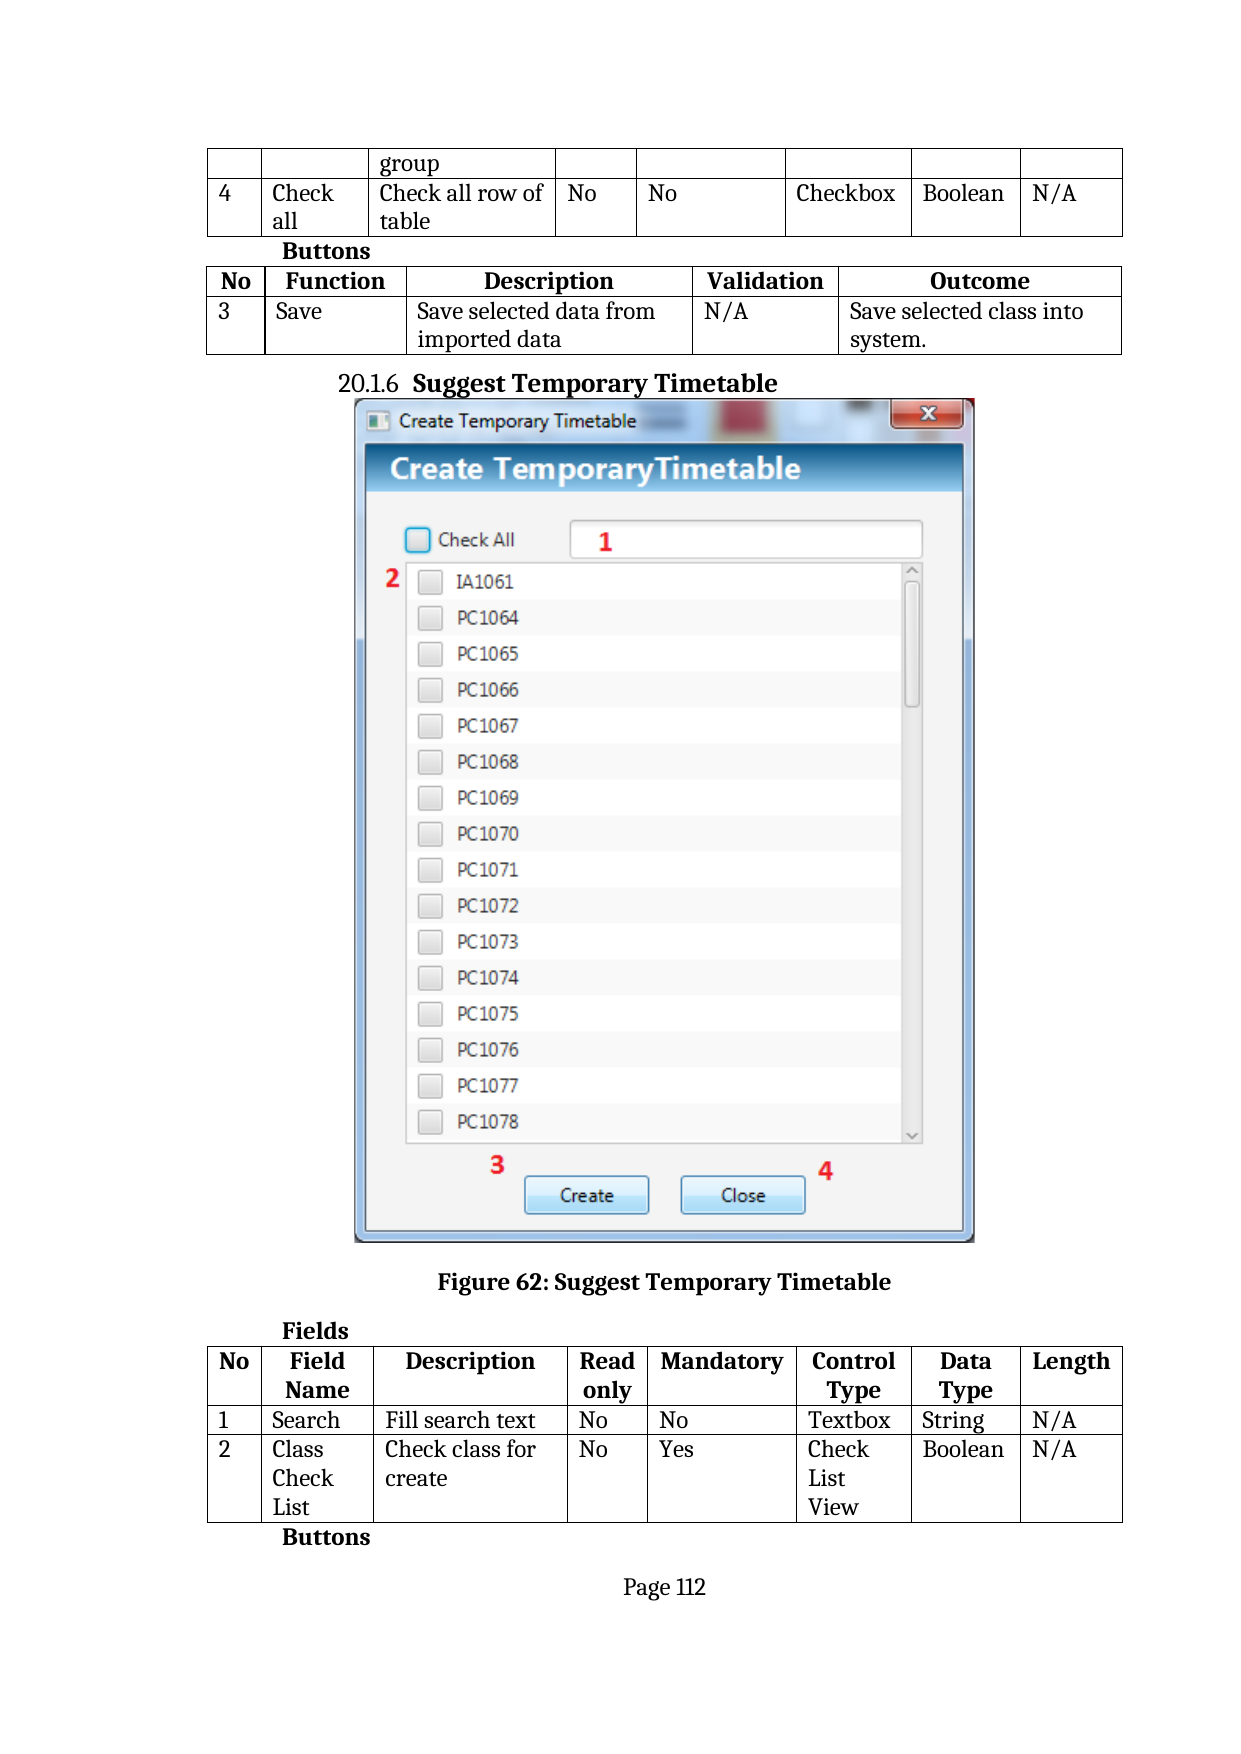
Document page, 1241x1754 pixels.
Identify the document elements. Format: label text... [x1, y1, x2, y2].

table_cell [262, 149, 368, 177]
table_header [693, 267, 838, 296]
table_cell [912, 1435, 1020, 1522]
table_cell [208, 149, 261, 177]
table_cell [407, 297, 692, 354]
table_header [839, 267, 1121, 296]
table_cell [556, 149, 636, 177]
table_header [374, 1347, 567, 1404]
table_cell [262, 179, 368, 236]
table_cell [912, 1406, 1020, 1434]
text Buttons [207, 237, 1122, 266]
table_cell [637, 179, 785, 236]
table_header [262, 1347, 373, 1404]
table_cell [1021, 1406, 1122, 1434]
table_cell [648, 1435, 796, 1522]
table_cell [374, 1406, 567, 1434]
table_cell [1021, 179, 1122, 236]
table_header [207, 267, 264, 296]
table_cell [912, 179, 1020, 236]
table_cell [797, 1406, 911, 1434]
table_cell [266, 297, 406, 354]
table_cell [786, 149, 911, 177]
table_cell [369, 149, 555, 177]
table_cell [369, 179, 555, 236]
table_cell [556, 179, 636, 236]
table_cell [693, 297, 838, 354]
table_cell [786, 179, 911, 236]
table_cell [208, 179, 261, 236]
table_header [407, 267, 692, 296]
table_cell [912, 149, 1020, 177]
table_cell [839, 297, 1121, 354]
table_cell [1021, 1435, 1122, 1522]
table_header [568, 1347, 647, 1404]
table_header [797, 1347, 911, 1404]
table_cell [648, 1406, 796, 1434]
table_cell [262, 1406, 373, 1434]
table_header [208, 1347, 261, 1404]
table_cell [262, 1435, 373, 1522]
subtitle Suggest Temporary Timetable [338, 368, 1122, 399]
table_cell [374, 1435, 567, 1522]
picture [354, 398, 975, 1243]
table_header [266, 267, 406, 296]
text Fields [207, 1317, 1122, 1346]
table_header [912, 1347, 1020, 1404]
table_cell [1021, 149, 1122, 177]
text Buttons [207, 1523, 1122, 1551]
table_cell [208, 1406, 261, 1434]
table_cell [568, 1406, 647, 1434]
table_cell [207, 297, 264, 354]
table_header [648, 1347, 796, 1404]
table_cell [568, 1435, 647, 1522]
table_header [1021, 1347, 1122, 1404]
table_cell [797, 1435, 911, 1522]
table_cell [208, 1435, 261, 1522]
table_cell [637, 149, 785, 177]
